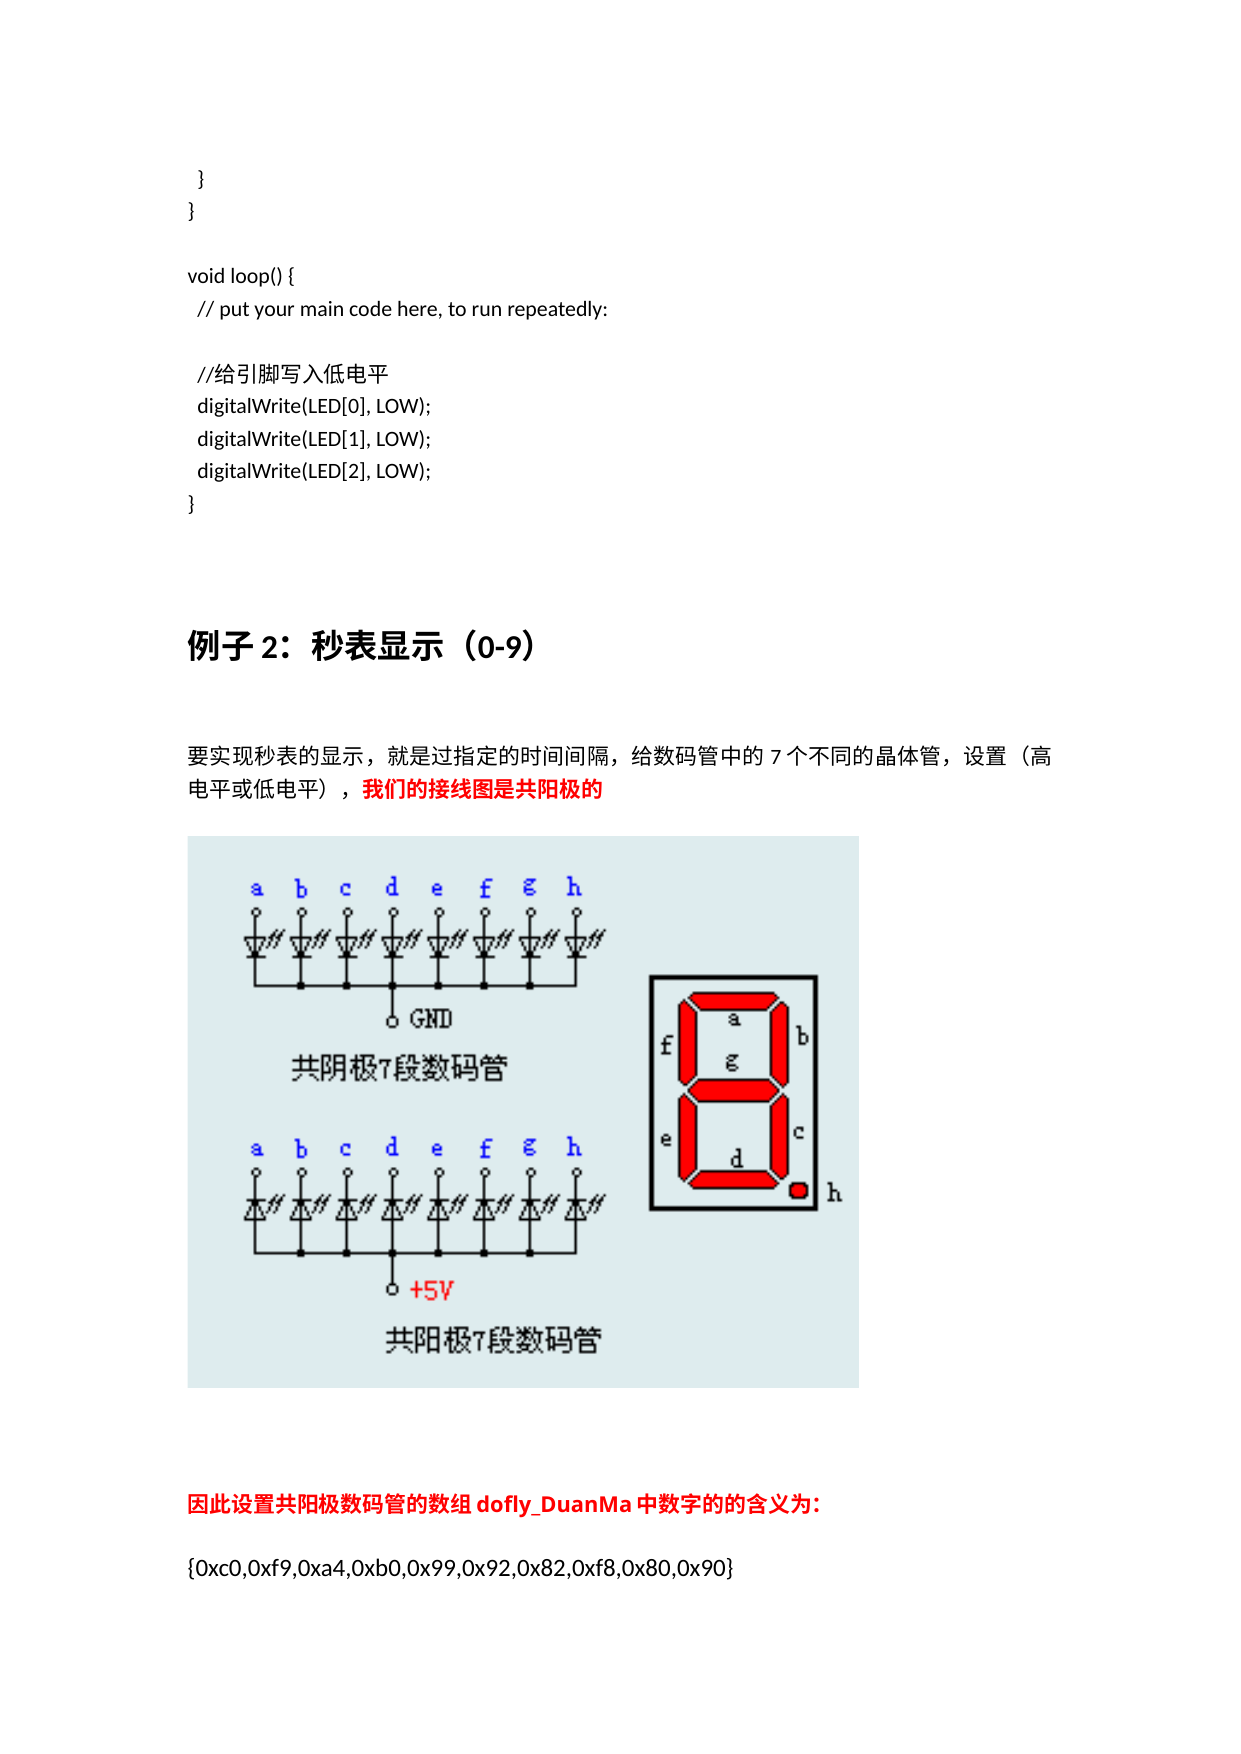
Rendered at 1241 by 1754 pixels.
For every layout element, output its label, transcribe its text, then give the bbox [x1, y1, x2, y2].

text } [187, 194, 1053, 227]
text //给引脚写入低电平 [187, 357, 1053, 389]
text digitalWrite(LED[1], LOW); [187, 422, 1053, 454]
text 要实现秒表的显示，就是过指定的时间间隔，给数码管中的7个不同的晶体管，设置（高电平或低电平），我们的接线图是共阳极的 [187, 739, 1053, 804]
text void loop() { [187, 259, 1053, 292]
text // put your main code here, to run repeatedly: [187, 292, 1053, 324]
text digitalWrite(LED[2], LOW); [187, 454, 1053, 487]
text 因此设置共阳极数码管的数组dofly_DuanMa中数字的的含义为： [187, 1486, 1053, 1519]
text digitalWrite(LED[0], LOW); [187, 389, 1053, 422]
subtitle 例子2：秒表显示（0-9） [187, 612, 1053, 677]
text } [187, 162, 1053, 194]
text } [187, 487, 1053, 519]
text {0xc0,0xf9,0xa4,0xb0,0x99,0x92,0x82,0xf8,0x80,0x90} [187, 1551, 1053, 1584]
